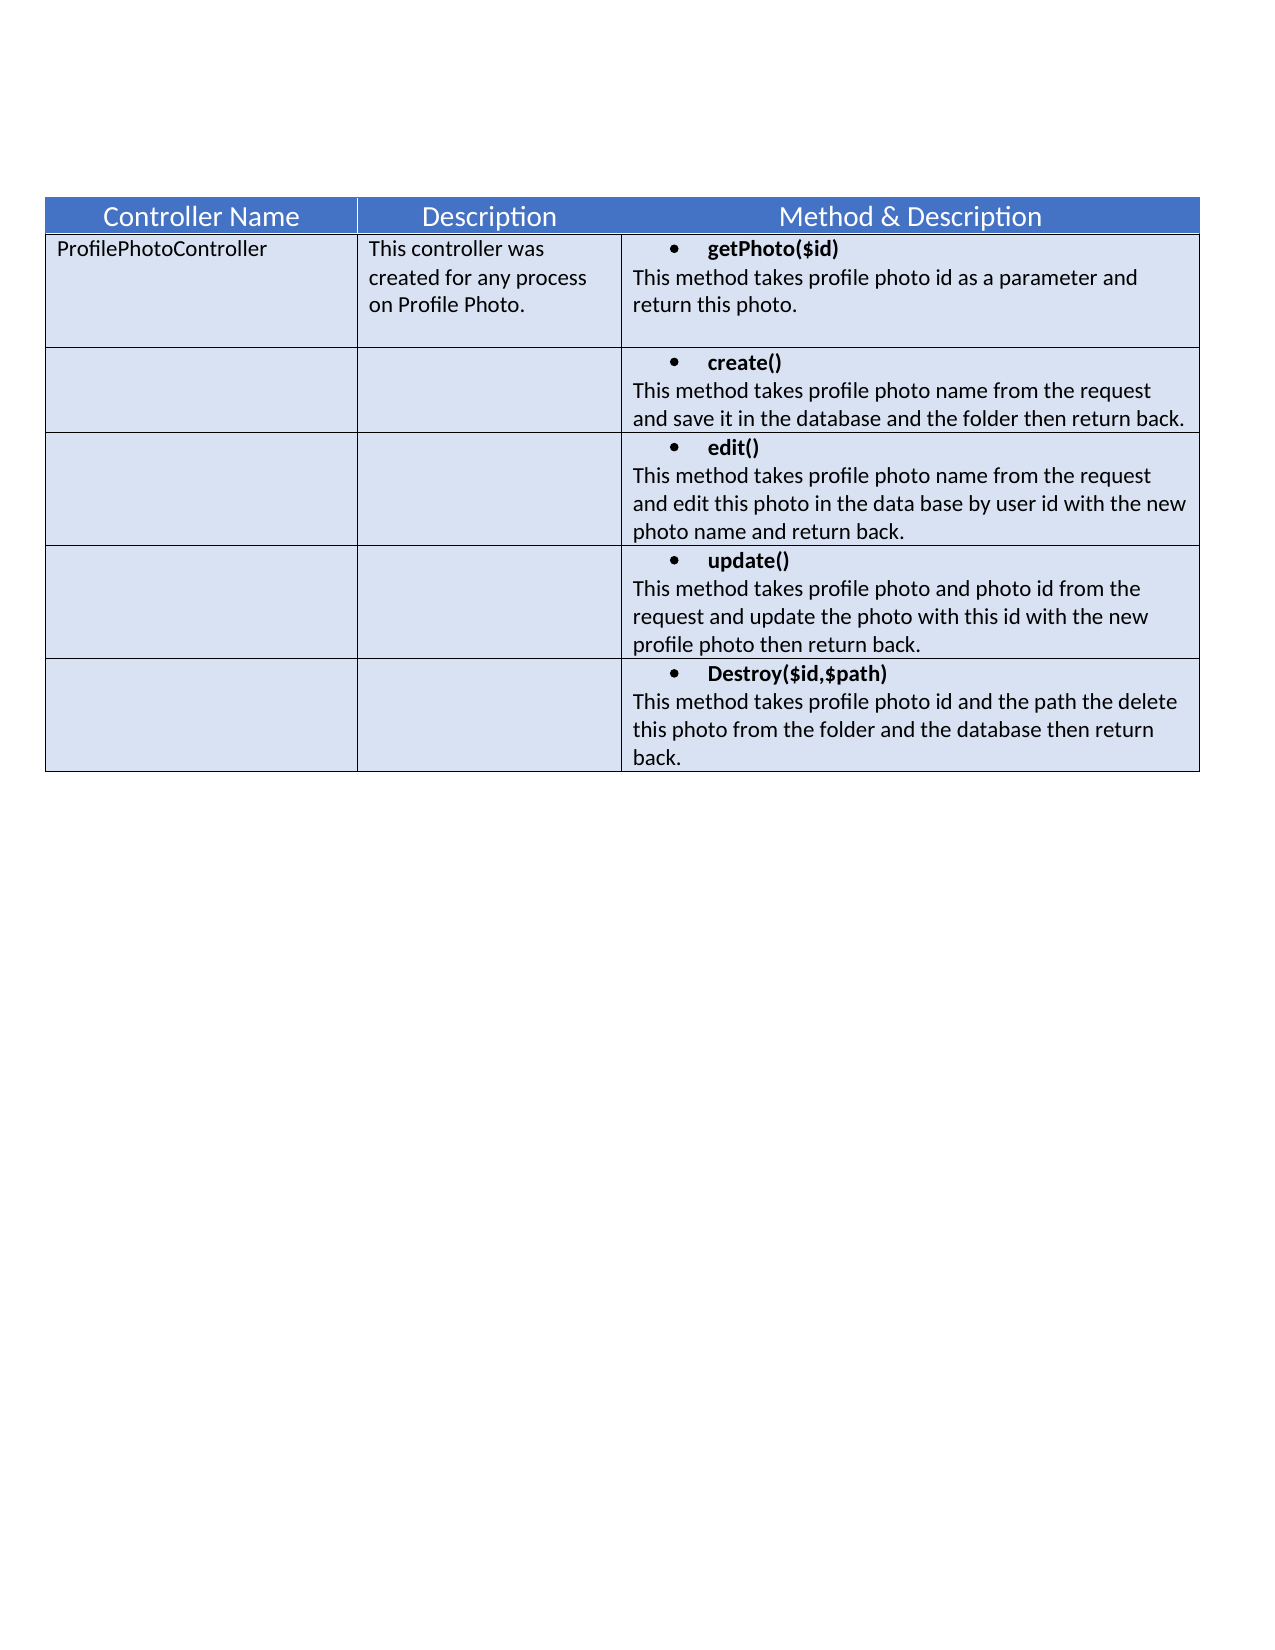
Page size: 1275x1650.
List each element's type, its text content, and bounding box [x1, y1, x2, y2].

table_cell edit() This method takes profile photo name from the request and edit this photo in the data base by user id with the new photo name and return back. [622, 433, 1199, 545]
table_cell Destroy($id,$path) This method takes profile photo id and the path the delete this photo from the folder and the database then return back. [622, 659, 1199, 771]
table_cell [358, 546, 621, 658]
table_header Controller Name [46, 198, 357, 233]
table_cell ProfilePhotoController [46, 235, 357, 347]
table_cell [358, 659, 621, 771]
table_cell getPhoto($id) This method takes profile photo id as a parameter and return this photo. [622, 235, 1199, 347]
table_cell [358, 348, 621, 432]
table_cell [358, 433, 621, 545]
table_cell update() This method takes profile photo and photo id from the request and update the photo with this id with the new profile photo then return back. [622, 546, 1199, 658]
table_cell create() This method takes profile photo name from the request and save it in the database and the folder then return back. [622, 348, 1199, 432]
table_cell [46, 546, 357, 658]
table_header Description [358, 198, 621, 233]
table_cell This controller was created for any process on Profile Photo. [358, 235, 621, 347]
table_cell [46, 433, 357, 545]
table_cell [46, 659, 357, 771]
table_header Method & Description [621, 198, 1199, 233]
table_cell [46, 348, 357, 432]
